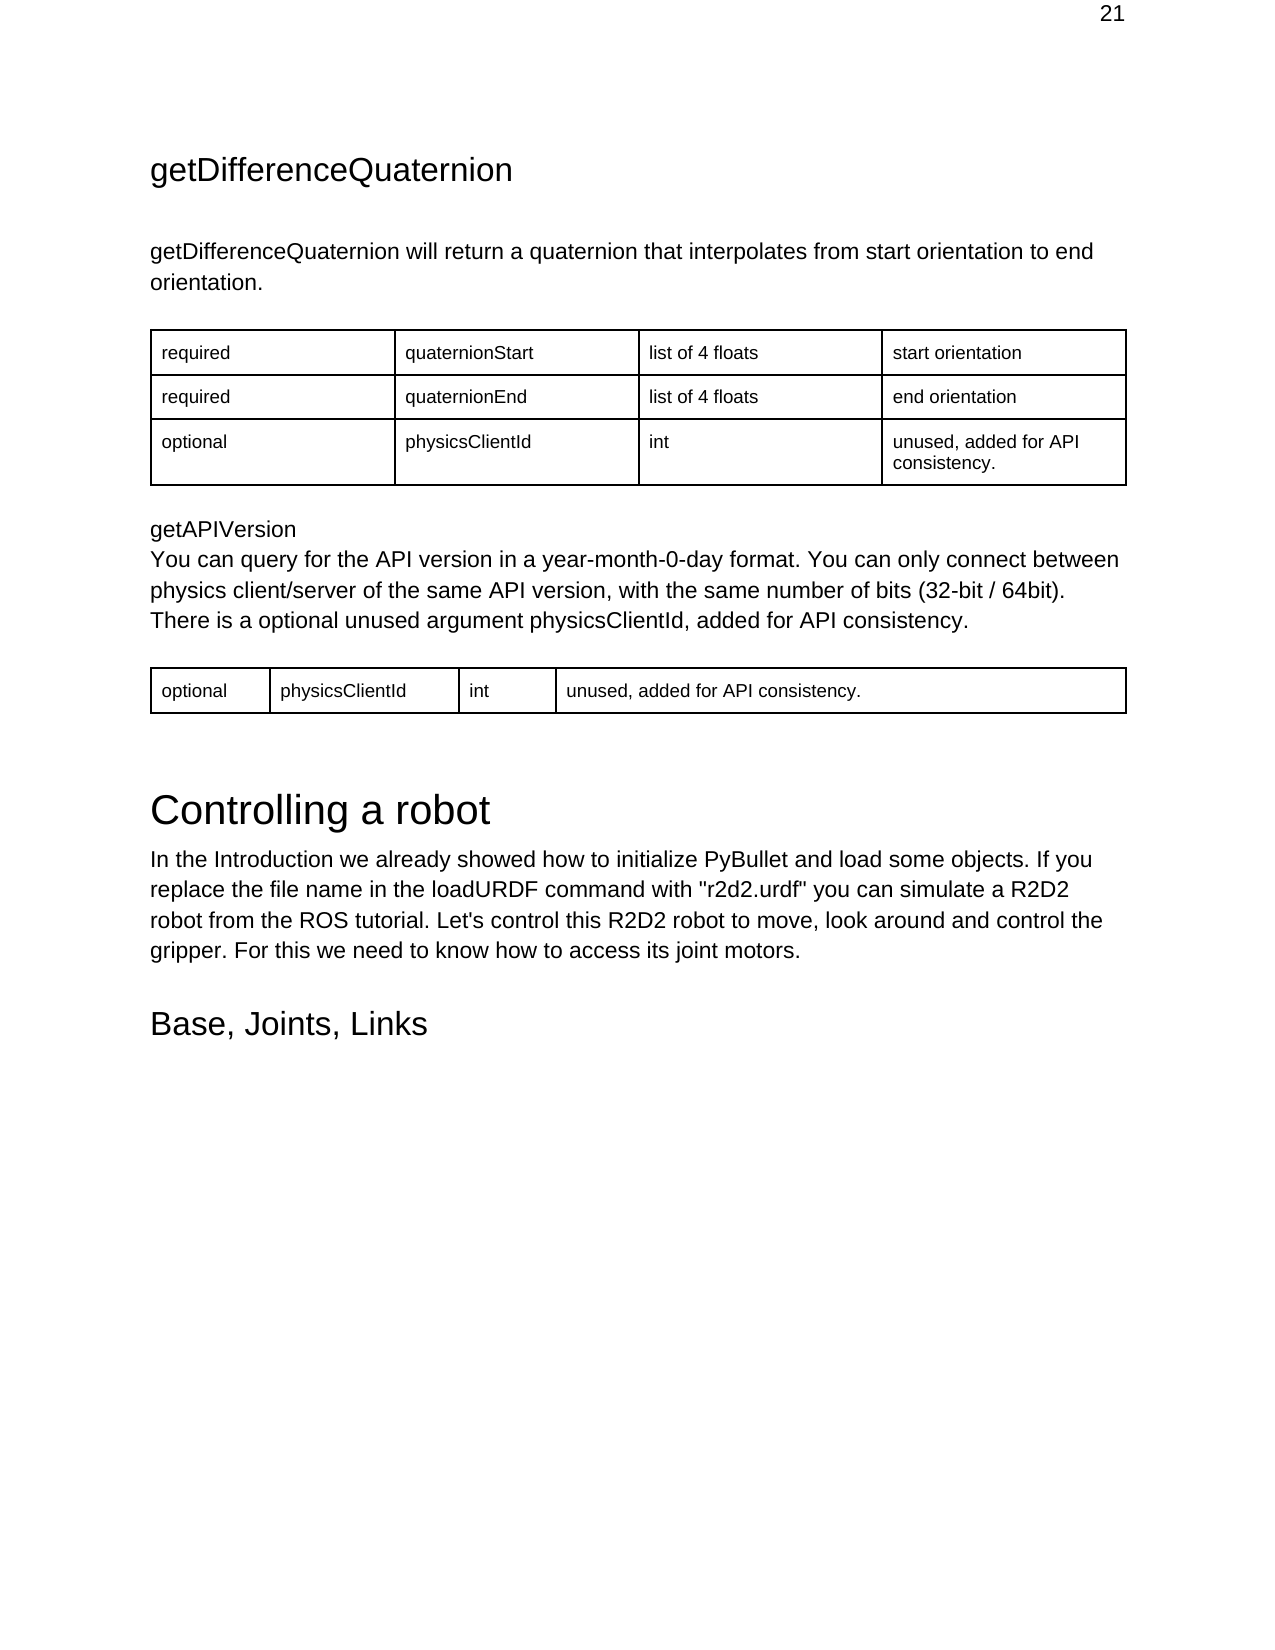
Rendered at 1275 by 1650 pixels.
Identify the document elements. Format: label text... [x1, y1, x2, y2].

table_header unused, added for API consistency. [557, 669, 1125, 712]
table_cell list of 4 floats [640, 376, 881, 418]
text You can query for the API version in a year-month-0-day format. You can only connect between physics client/server of the same API version, with the same number of bits (32-bit / 64bit). There is a optional unused argument physicsClientId, added for API consistency. [150, 546, 1125, 633]
text getAPIVersion [150, 516, 1125, 543]
text getDifferenceQuaternion will return a quaternion that interpolates from start orientation to end orientation. [150, 238, 1125, 295]
table_header required [152, 331, 394, 373]
table_cell physicsClientId [396, 420, 638, 484]
table_cell int [640, 420, 881, 484]
table_header physicsClientId [271, 669, 458, 712]
table_header start orientation [883, 331, 1125, 373]
text getDifferenceQuaternion [150, 150, 1125, 188]
subtitle Base, Joints, Links [150, 1004, 1125, 1043]
table_cell end orientation [883, 376, 1125, 418]
table_header list of 4 floats [640, 331, 881, 373]
table_cell unused, added for API consistency. [883, 420, 1125, 484]
table_header int [460, 669, 555, 712]
text In the Introduction we already showed how to initialize PyBullet and load some objects. If you replace the file name in the loadURDF command with "r2d2.urdf" you can simulate a R2D2 robot from the ROS tutorial. Let's control this R2D2 robot to move, look around and control the gripper. For this we need to know how to access its joint motors. [150, 846, 1125, 963]
table_cell required [152, 376, 394, 418]
table_cell quaternionEnd [396, 376, 638, 418]
table_cell optional [152, 420, 394, 484]
table_header quaternionStart [396, 331, 638, 373]
table_header optional [152, 669, 269, 712]
subtitle Controlling a robot [150, 786, 1125, 834]
